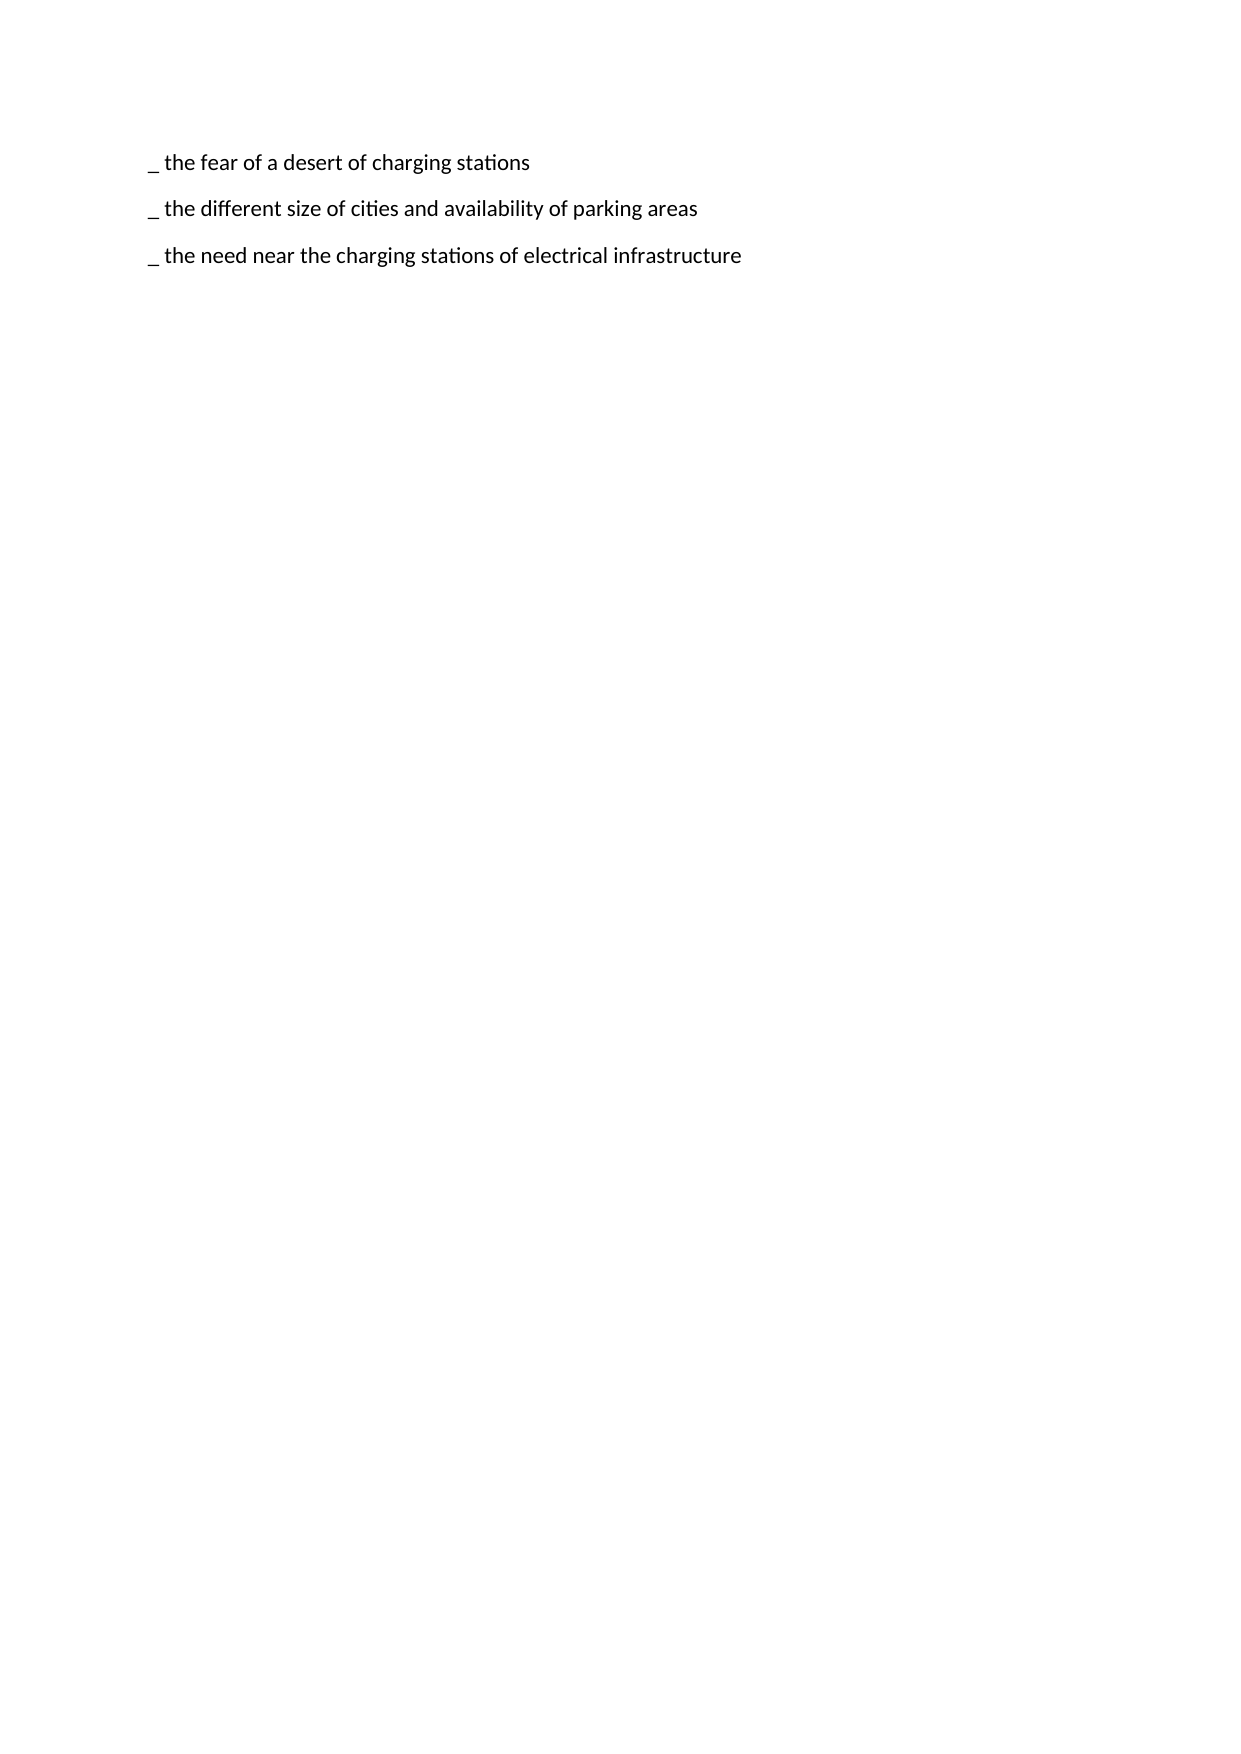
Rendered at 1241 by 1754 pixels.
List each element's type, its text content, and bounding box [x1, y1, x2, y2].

text _ the different size of cities and availability of parking areas [148, 194, 1093, 222]
text _ the need near the charging stations of electrical infrastructure [148, 241, 1093, 269]
text _ the fear of a desert of charging stations [148, 148, 1093, 176]
